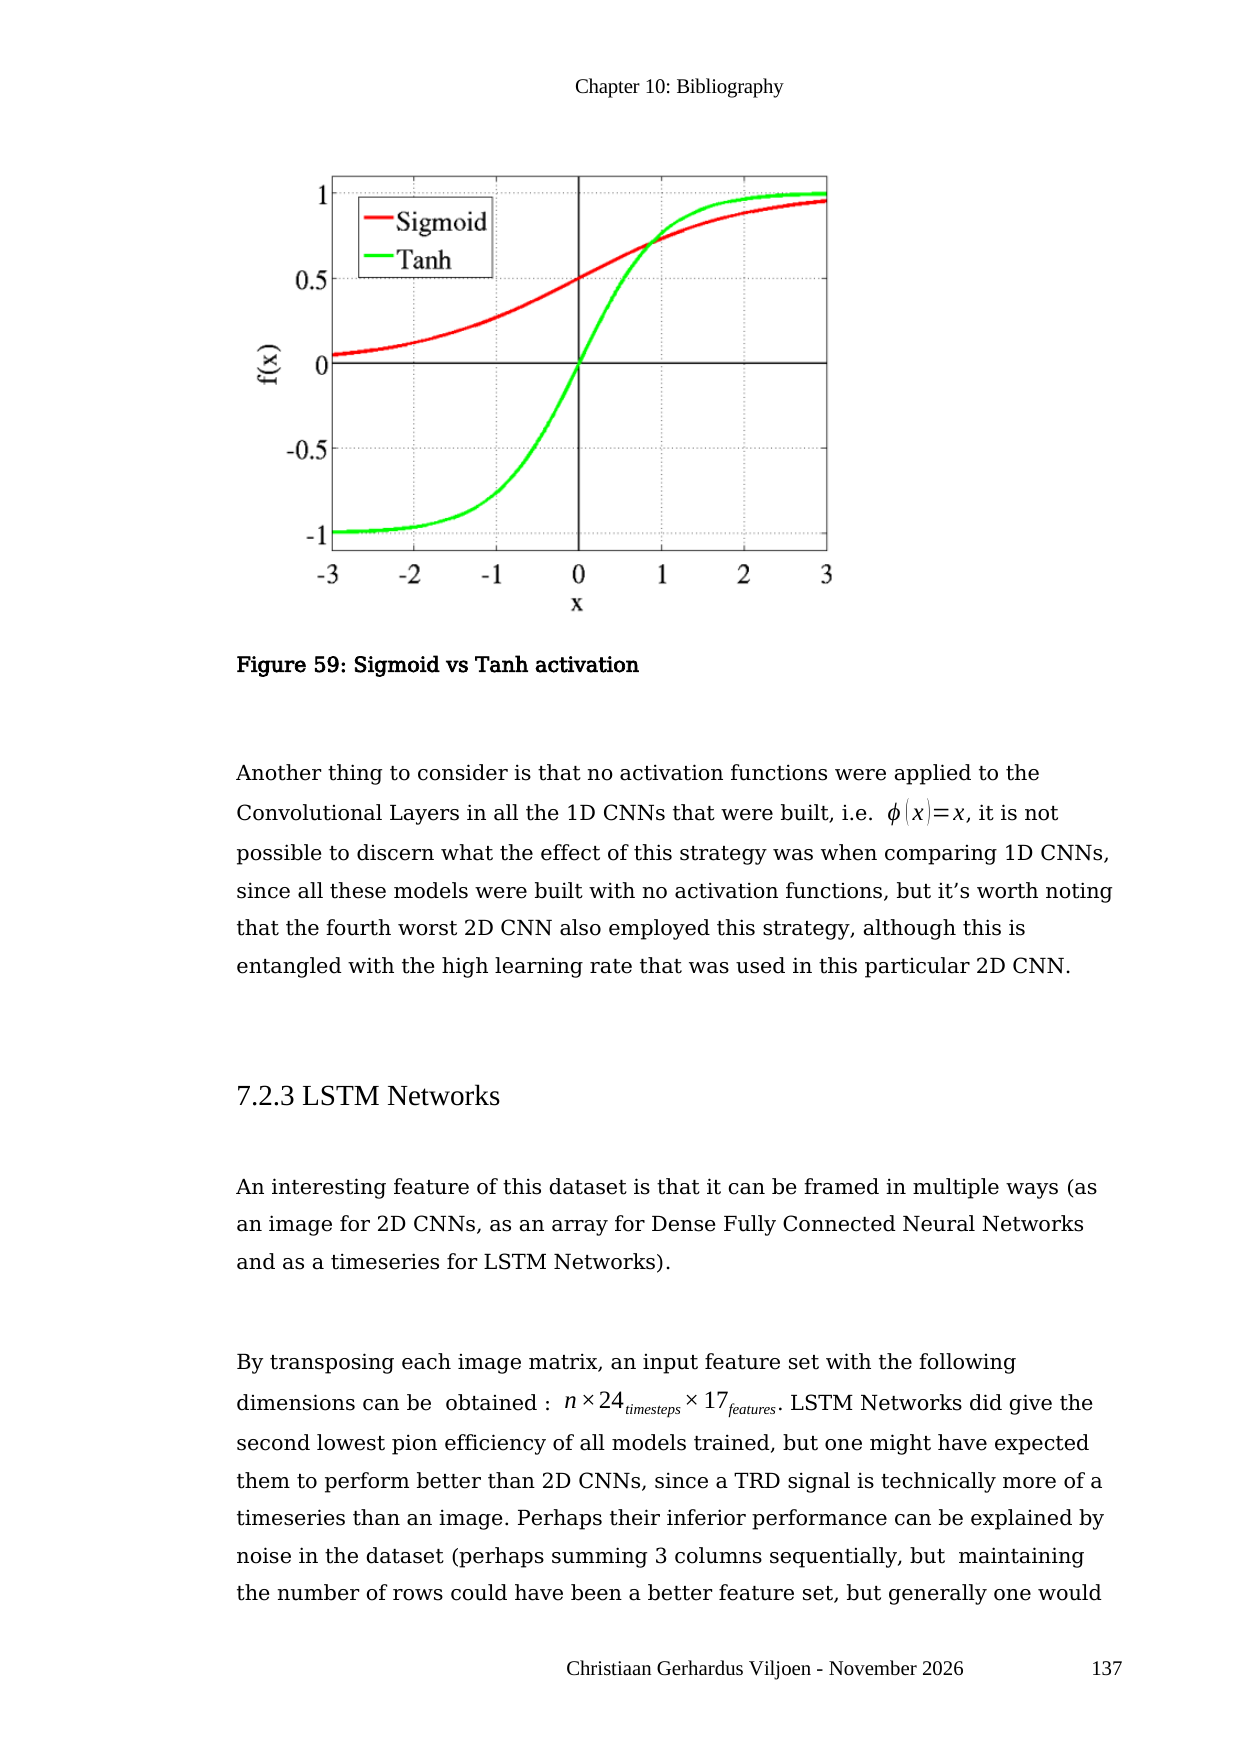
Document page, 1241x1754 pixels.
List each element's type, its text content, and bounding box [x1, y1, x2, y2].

text Figure : Sigmoid vs Tanh activation [236, 651, 1122, 676]
text Another thing to consider is that no activation functions were applied to the Convolutional Layers in all the 1D CNNs that were built, i.e. , it is not possible to discern what the effect of this strategy was when comparing 1D CNNs, since all these models were built with no activation functions, but it’s worth noting that the fourth worst 2D CNN also employed this strategy, although this is entangled with the high learning rate that was used in this particular 2D CNN. [236, 759, 1122, 978]
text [236, 1349, 1122, 1605]
subtitle LSTM Networks [236, 1078, 1122, 1111]
text An interesting feature of this dataset is that it can be framed in multiple ways (as an image for 2D CNNs, as an array for Dense Fully Connected Neural Networks and as a timeseries for LSTM Networks). [236, 1174, 1122, 1274]
picture [236, 135, 891, 627]
